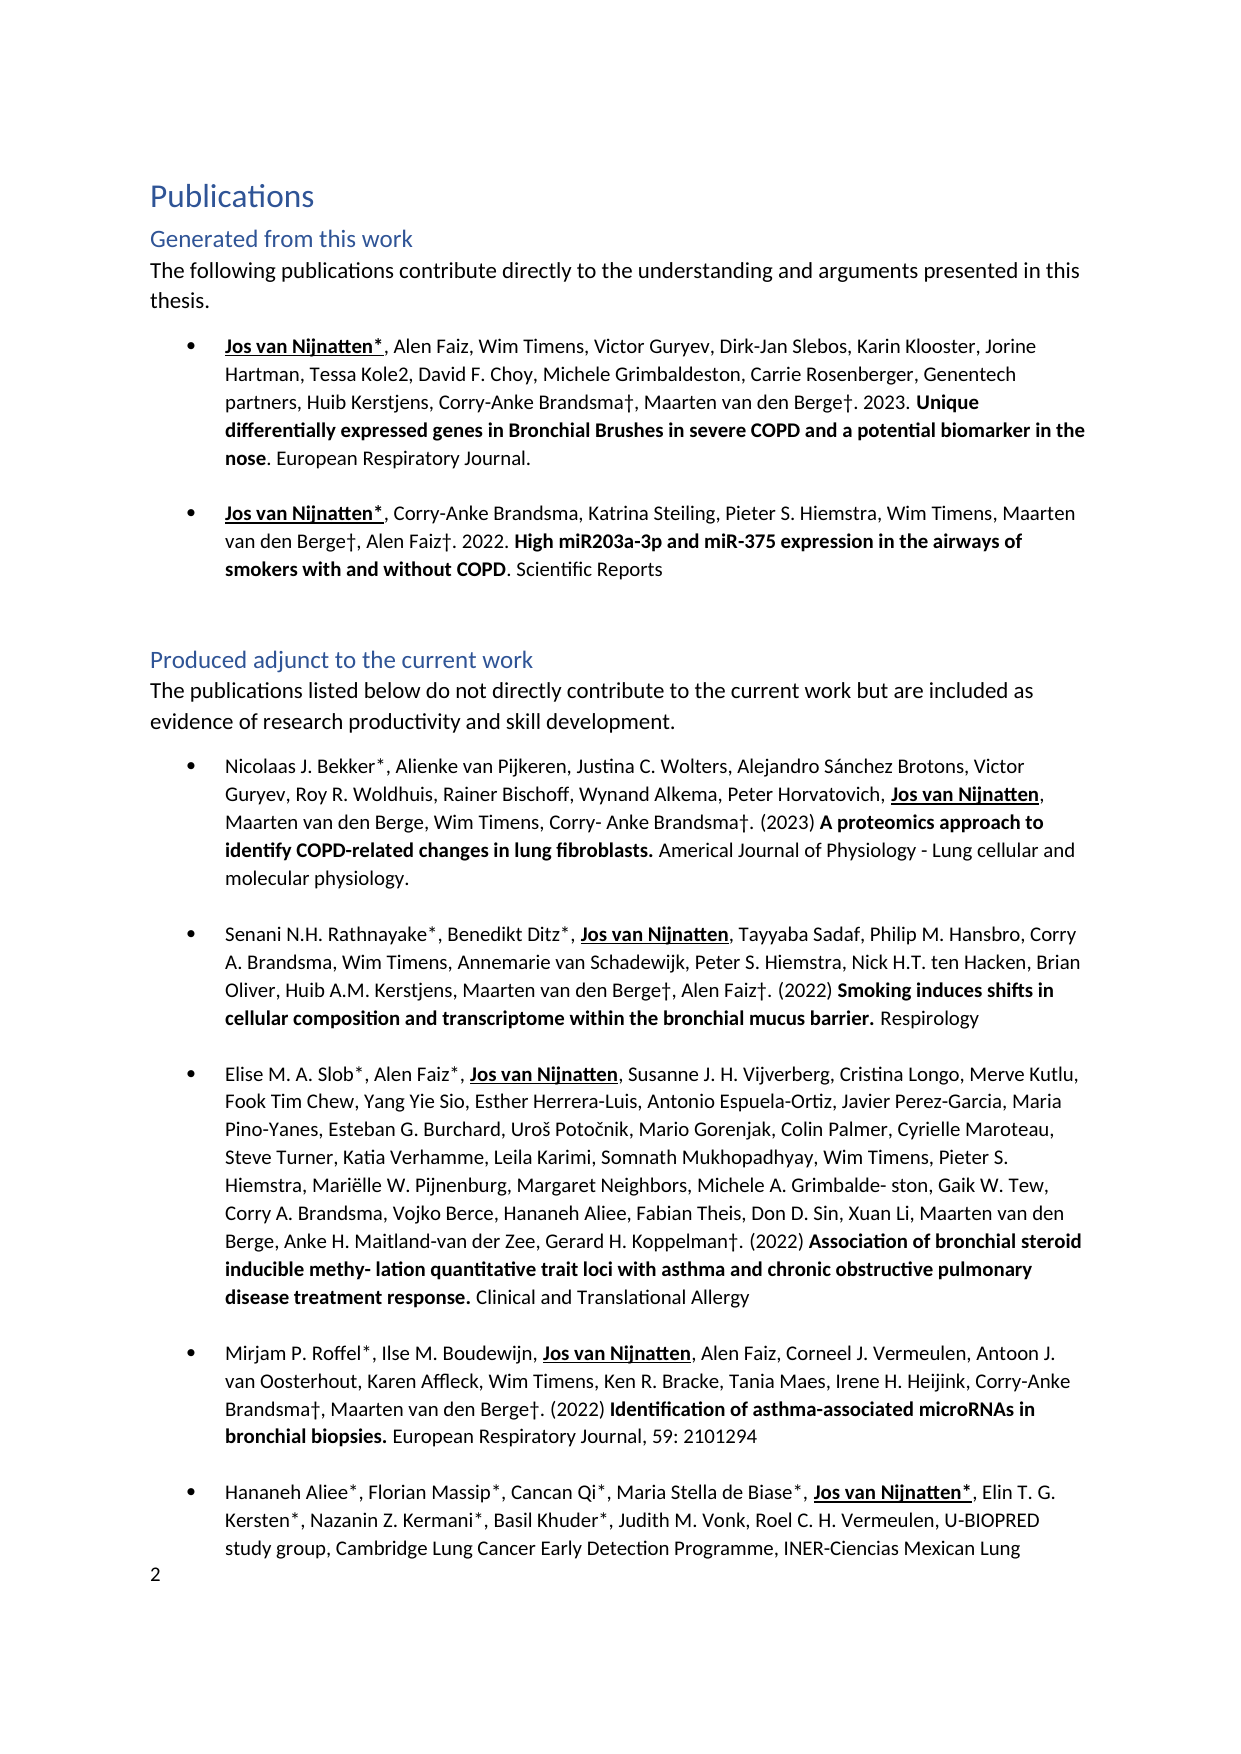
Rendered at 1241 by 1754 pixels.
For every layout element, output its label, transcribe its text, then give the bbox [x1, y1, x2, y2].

list Senani N.H. Rathnayake*, Benedikt Ditz*, Jos van Nijnatten, Tayyaba Sadaf, Philip M. Hansbro, Corry A. Brandsma, Wim Timens, Annemarie van Schadewijk, Peter S. Hiemstra, Nick H.T. ten Hacken, Brian Oliver, Huib A.M. Kerstjens, Maarten van den Berge†, Alen Faiz†. (2022) Smoking induces shifts in cellular composition and transcriptome within the bronchial mucus barrier. Respirology [187, 921, 1090, 1058]
text The publications listed below do not directly contribute to the current work but are included as evidence of research productivity and skill development. [150, 677, 1090, 735]
list Elise M. A. Slob*, Alen Faiz*, Jos van Nijnatten, Susanne J. H. Vijverberg, Cristina Longo, Merve Kutlu, Fook Tim Chew, Yang Yie Sio, Esther Herrera-Luis, Antonio Espuela-Ortiz, Javier Perez-Garcia, Maria Pino-Yanes, Esteban G. Burchard, Uroš Potočnik, Mario Gorenjak, Colin Palmer, Cyrielle Maroteau, Steve Turner, Katia Verhamme, Leila Karimi, Somnath Mukhopadhyay, Wim Timens, Pieter S. Hiemstra, Mariëlle W. Pijnenburg, Margaret Neighbors, Michele A. Grimbalde- ston, Gaik W. Tew, Corry A. Brandsma, Vojko Berce, Hananeh Aliee, Fabian Theis, Don D. Sin, Xuan Li, Maarten van den Berge, Anke H. Maitland-van der Zee, Gerard H. Koppelman†. (2022) Association of bronchial steroid inducible methy- lation quantitative trait loci with asthma and chronic obstructive pulmonary disease treatment response. Clinical and Translational Allergy [187, 1061, 1090, 1337]
list Mirjam P. Roffel*, Ilse M. Boudewijn, Jos van Nijnatten, Alen Faiz, Corneel J. Vermeulen, Antoon J. van Oosterhout, Karen Affleck, Wim Timens, Ken R. Bracke, Tania Maes, Irene H. Heijink, Corry-Anke Brandsma†, Maarten van den Berge†. (2022) Identification of asthma-associated microRNAs in bronchial biopsies. European Respiratory Journal, 59: 2101294 [187, 1340, 1090, 1477]
text The following publications contribute directly to the understanding and arguments presented in this thesis. [150, 256, 1090, 314]
subtitle Produced adjunct to the current work [150, 644, 1090, 674]
subtitle Publications [150, 175, 1090, 216]
list Jos van Nijnatten*, Corry-Anke Brandsma, Katrina Steiling, Pieter S. Hiemstra, Wim Timens, Maarten van den Berge†, Alen Faiz†. 2022. High miR203a-3p and miR-375 expression in the airways of smokers with and without COPD. Scientific Reports [187, 501, 1090, 582]
subtitle Generated from this work [150, 223, 1090, 254]
list Nicolaas J. Bekker*, Alienke van Pijkeren, Justina C. Wolters, Alejandro Sánchez Brotons, Victor Guryev, Roy R. Woldhuis, Rainer Bischoff, Wynand Alkema, Peter Horvatovich, Jos van Nijnatten, Maarten van den Berge, Wim Timens, Corry- Anke Brandsma†. (2023) A proteomics approach to identify COPD-related changes in lung fibroblasts. Americal Journal of Physiology - Lung cellular and molecular physiology. [187, 754, 1090, 919]
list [187, 1479, 1090, 1561]
list Jos van Nijnatten*, Alen Faiz, Wim Timens, Victor Guryev, Dirk-Jan Slebos, Karin Klooster, Jorine Hartman, Tessa Kole2, David F. Choy, Michele Grimbaldeston, Carrie Rosenberger, Genentech partners, Huib Kerstjens, Corry-Anke Brandsma†, Maarten van den Berge†. 2023. Unique differentially expressed genes in Bronchial Brushes in severe COPD and a potential biomarker in the nose. European Respiratory Journal. [187, 333, 1090, 498]
